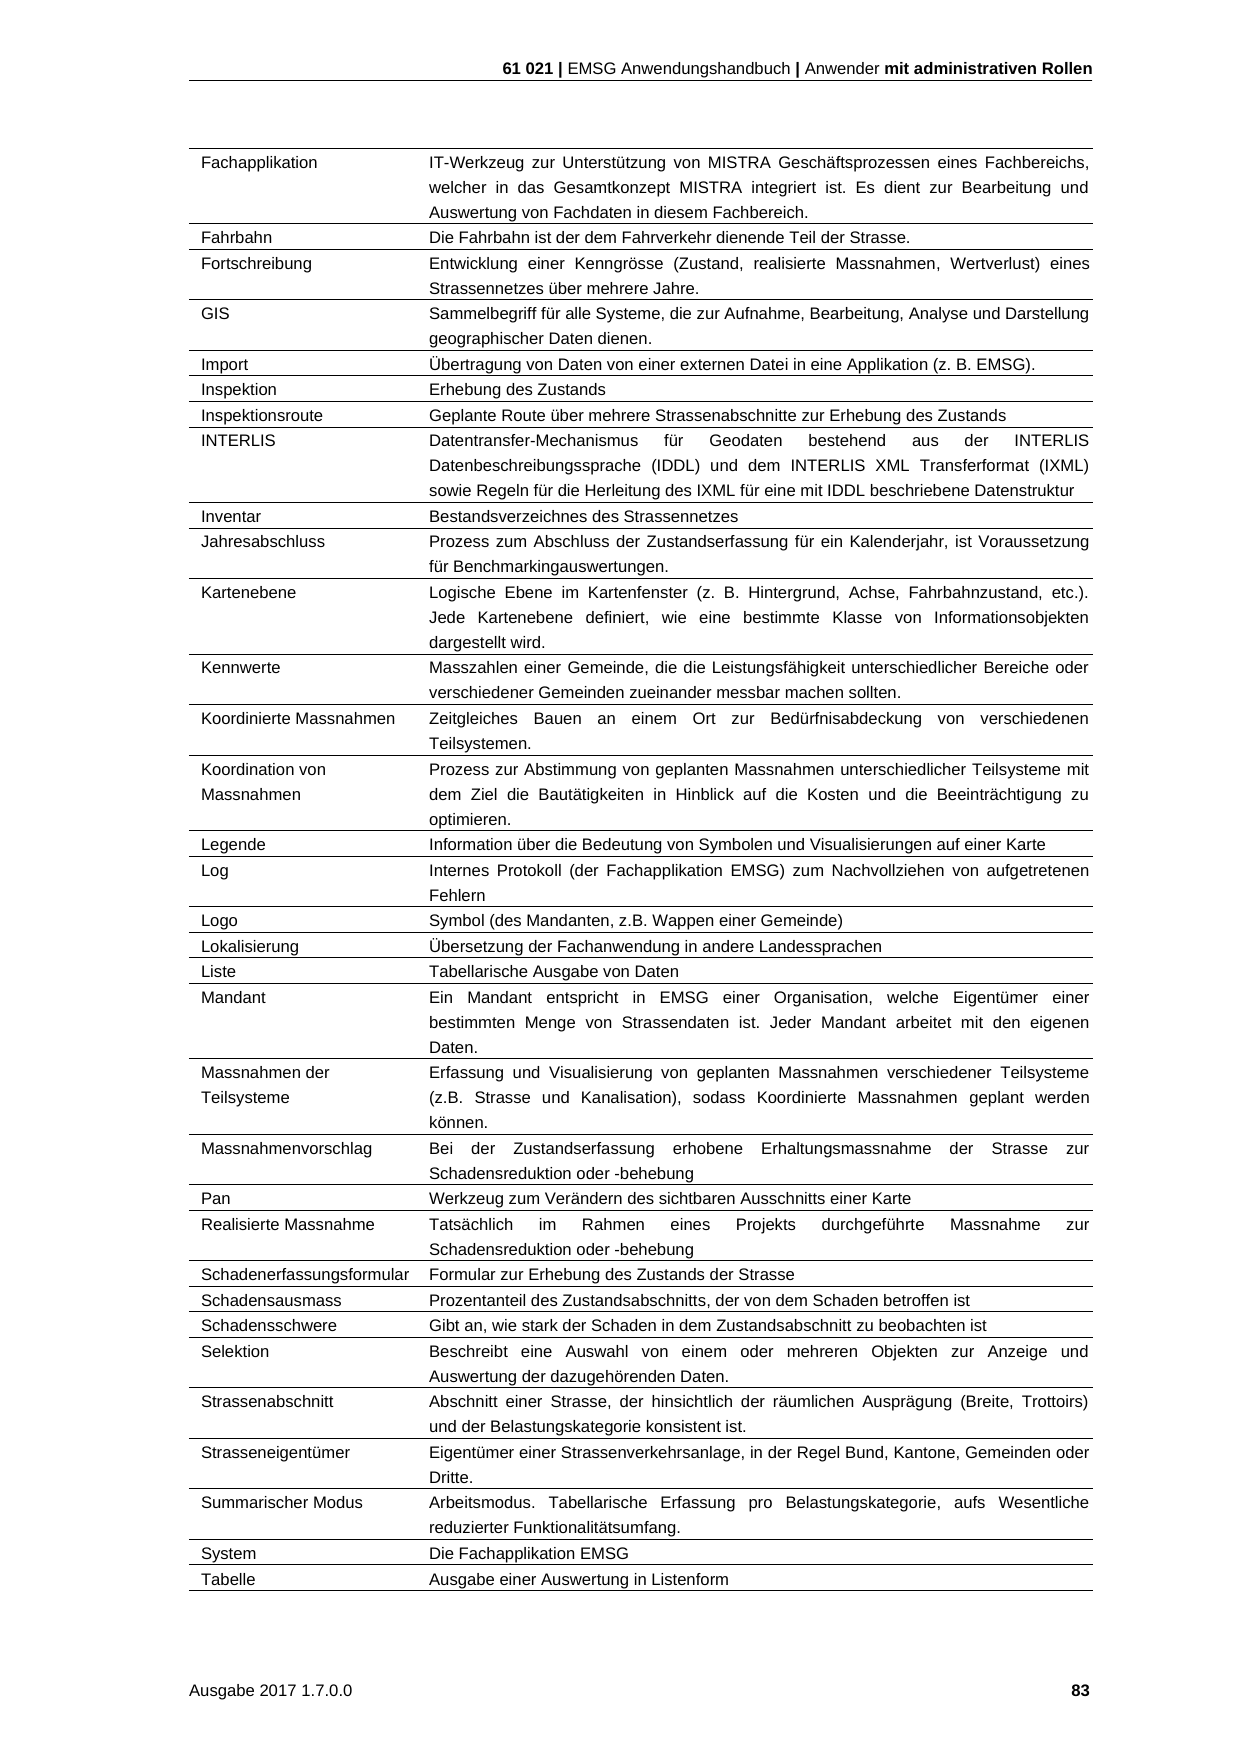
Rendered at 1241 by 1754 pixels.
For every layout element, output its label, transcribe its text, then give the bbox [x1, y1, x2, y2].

table_cell Lokalisierung [189, 933, 417, 957]
table_cell Entwicklung einer Kenngrösse (Zustand, realisierte Massnahmen, Wertverlust) eines Strassennetzes über mehrere Jahre. [417, 250, 1092, 299]
table_cell Schadenerfassungsformular [189, 1261, 417, 1286]
table_cell Fahrbahn [189, 224, 417, 249]
table_cell Die Fahrbahn ist der dem Fahrverkehr dienende Teil der Strasse. [417, 224, 1092, 249]
table_cell Tatsächlich im Rahmen eines Projekts durchgeführte Massnahme zur Schadensreduktion oder -behebung [417, 1211, 1092, 1260]
table_cell Strasseneigentümer [189, 1439, 417, 1488]
table_cell Datentransfer-Mechanismus für Geodaten bestehend aus der INTERLIS Datenbeschreibungssprache (IDDL) und dem INTERLIS XML Transferformat (IXML) sowie Regeln für die Herleitung des IXML für eine mit IDDL beschriebene Datenstruktur [417, 428, 1092, 502]
table_cell Übertragung von Daten von einer externen Datei in eine Applikation (z. B. EMSG). [417, 351, 1092, 375]
table_cell Inspektion [189, 376, 417, 401]
table_cell Erhebung des Zustands [417, 376, 1092, 401]
table_cell Formular zur Erhebung des Zustands der Strasse [417, 1261, 1092, 1286]
table_cell Zeitgleiches Bauen an einem Ort zur Bedürfnisabdeckung von verschiedenen Teilsystemen. [417, 705, 1092, 754]
table_cell Mandant [189, 984, 417, 1058]
table_cell Tabellarische Ausgabe von Daten [417, 958, 1092, 983]
table_cell Prozentanteil des Zustandsabschnitts, der von dem Schaden betroffen ist [417, 1287, 1092, 1311]
table_cell Kennwerte [189, 655, 417, 704]
table_cell Logische Ebene im Kartenfenster (z. B. Hintergrund, Achse, Fahrbahnzustand, etc.). Jede Kartenebene definiert, wie eine bestimmte Klasse von Informationsobjekten dargestellt wird. [417, 579, 1092, 653]
table_cell Information über die Bedeutung von Symbolen und Visualisierungen auf einer Karte [417, 831, 1092, 856]
table_cell Log [189, 857, 417, 906]
table_cell Realisierte Massnahme [189, 1211, 417, 1260]
table_cell Symbol (des Mandanten, z.B. Wappen einer Gemeinde) [417, 907, 1092, 932]
table_cell Massnahmen der Teilsysteme [189, 1059, 417, 1134]
table_cell INTERLIS [189, 428, 417, 502]
table_cell Kartenebene [189, 579, 417, 653]
table_cell Inventar [189, 503, 417, 527]
table_cell Bei der Zustandserfassung erhobene Erhaltungsmassnahme der Strasse zur Schadensreduktion oder -behebung [417, 1135, 1092, 1184]
table_cell IT-Werkzeug zur Unterstützung von MISTRA Geschäftsprozessen eines Fachbereichs, welcher in das Gesamtkonzept MISTRA integriert ist. Es dient zur Bearbeitung und Auswertung von Fachdaten in diesem Fachbereich. [417, 149, 1092, 223]
table_cell Ein Mandant entspricht in EMSG einer Organisation, welche Eigentümer einer bestimmten Menge von Strassendaten ist. Jeder Mandant arbeitet mit den eigenen Daten. [417, 984, 1092, 1058]
table_cell Pan [189, 1185, 417, 1210]
table_cell Inspektionsroute [189, 402, 417, 426]
table_cell Schadensausmass [189, 1287, 417, 1311]
table_cell Gibt an, wie stark der Schaden in dem Zustandsabschnitt zu beobachten ist [417, 1312, 1092, 1337]
table_cell GIS [189, 300, 417, 350]
table_cell Liste [189, 958, 417, 983]
table_cell Die Fachapplikation EMSG [417, 1540, 1092, 1564]
table_cell Abschnitt einer Strasse, der hinsichtlich der räumlichen Ausprägung (Breite, Trottoirs) und der Belastungskategorie konsistent ist. [417, 1388, 1092, 1438]
table_cell Schadensschwere [189, 1312, 417, 1337]
table_cell Masszahlen einer Gemeinde, die die Leistungsfähigkeit unterschiedlicher Bereiche oder verschiedener Gemeinden zueinander messbar machen sollten. [417, 655, 1092, 704]
table_cell Selektion [189, 1338, 417, 1387]
table_cell Import [189, 351, 417, 375]
table_cell Eigentümer einer Strassenverkehrsanlage, in der Regel Bund, Kantone, Gemeinden oder Dritte. [417, 1439, 1092, 1488]
table_cell Jahresabschluss [189, 529, 417, 578]
table_cell Arbeitsmodus. Tabellarische Erfassung pro Belastungskategorie, aufs Wesentliche reduzierter Funktionalitätsumfang. [417, 1489, 1092, 1539]
table_cell System [189, 1540, 417, 1564]
table_cell Prozess zum Abschluss der Zustandserfassung für ein Kalenderjahr, ist Voraussetzung für Benchmarkingauswertungen. [417, 529, 1092, 578]
table_cell Ausgabe einer Auswertung in Listenform [417, 1565, 1092, 1590]
table_cell Erfassung und Visualisierung von geplanten Massnahmen verschiedener Teilsysteme (z.B. Strasse und Kanalisation), sodass Koordinierte Massnahmen geplant werden können. [417, 1059, 1092, 1134]
table_cell Fortschreibung [189, 250, 417, 299]
table_cell Internes Protokoll (der Fachapplikation EMSG) zum Nachvollziehen von aufgetretenen Fehlern [417, 857, 1092, 906]
table_cell Beschreibt eine Auswahl von einem oder mehreren Objekten zur Anzeige und Auswertung der dazugehörenden Daten. [417, 1338, 1092, 1387]
table_cell Koordinierte Massnahmen [189, 705, 417, 754]
table_cell Bestandsverzeichnes des Strassennetzes [417, 503, 1092, 527]
table_cell Tabelle [189, 1565, 417, 1590]
table_cell Massnahmenvorschlag [189, 1135, 417, 1184]
table_cell Fachapplikation [189, 149, 417, 223]
table_cell Übersetzung der Fachanwendung in andere Landessprachen [417, 933, 1092, 957]
table_cell Logo [189, 907, 417, 932]
table_cell Prozess zur Abstimmung von geplanten Massnahmen unterschiedlicher Teilsysteme mit dem Ziel die Bautätigkeiten in Hinblick auf die Kosten und die Beeinträchtigung zu optimieren. [417, 756, 1092, 830]
table_cell Legende [189, 831, 417, 856]
table_cell Koordination von Massnahmen [189, 756, 417, 830]
table_cell Werkzeug zum Verändern des sichtbaren Ausschnitts einer Karte [417, 1185, 1092, 1210]
table_cell Strassenabschnitt [189, 1388, 417, 1438]
table_cell Summarischer Modus [189, 1489, 417, 1539]
table_cell Geplante Route über mehrere Strassenabschnitte zur Erhebung des Zustands [417, 402, 1092, 426]
table_cell Sammelbegriff für alle Systeme, die zur Aufnahme, Bearbeitung, Analyse und Darstellung geographischer Daten dienen. [417, 300, 1092, 350]
